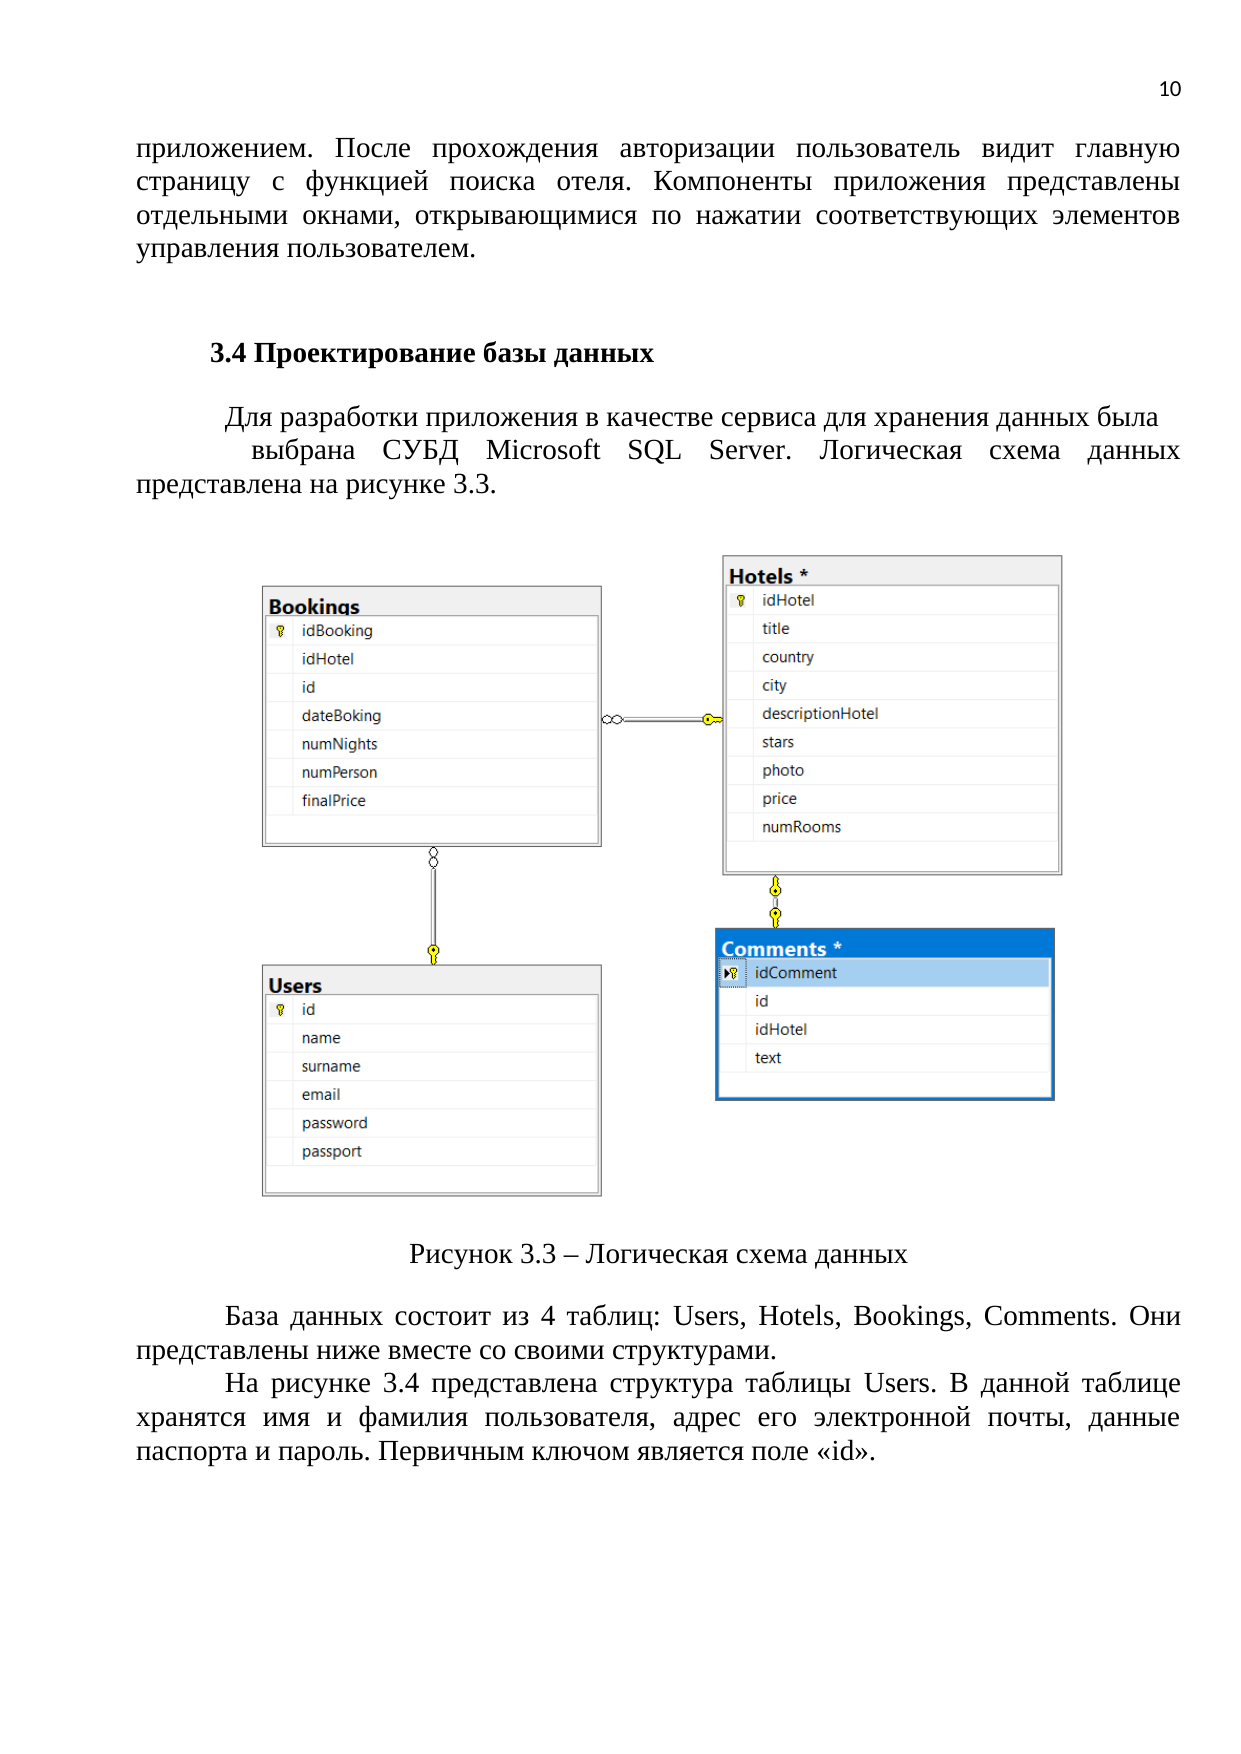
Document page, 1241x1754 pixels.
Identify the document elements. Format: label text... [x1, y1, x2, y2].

text Рисунок 3.3 – Логическая схема данных [136, 1236, 1181, 1269]
text На рисунке 3.4 представлена структура таблицы Users. В данной таблице хранятся имя и фамилия пользователя, адрес его электронной почты, данные паспорта и пароль. Первичным ключом является поле «id». [136, 1366, 1181, 1466]
text 3.4 Проектирование базы данных [136, 335, 1181, 369]
text База данных состоит из 4 таблиц: Users, Hotels, Bookings, Comments. Они представлены ниже вместе со своими структурами. [136, 1298, 1181, 1366]
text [136, 130, 1181, 264]
text выбрана СУБД Microsoft SQL Server. Логическая схема данных представлена на рисунке 3.3. [136, 432, 1181, 499]
text Для разработки приложения в качестве сервиса для хранения данных была [136, 399, 1181, 432]
picture [241, 528, 1076, 1207]
